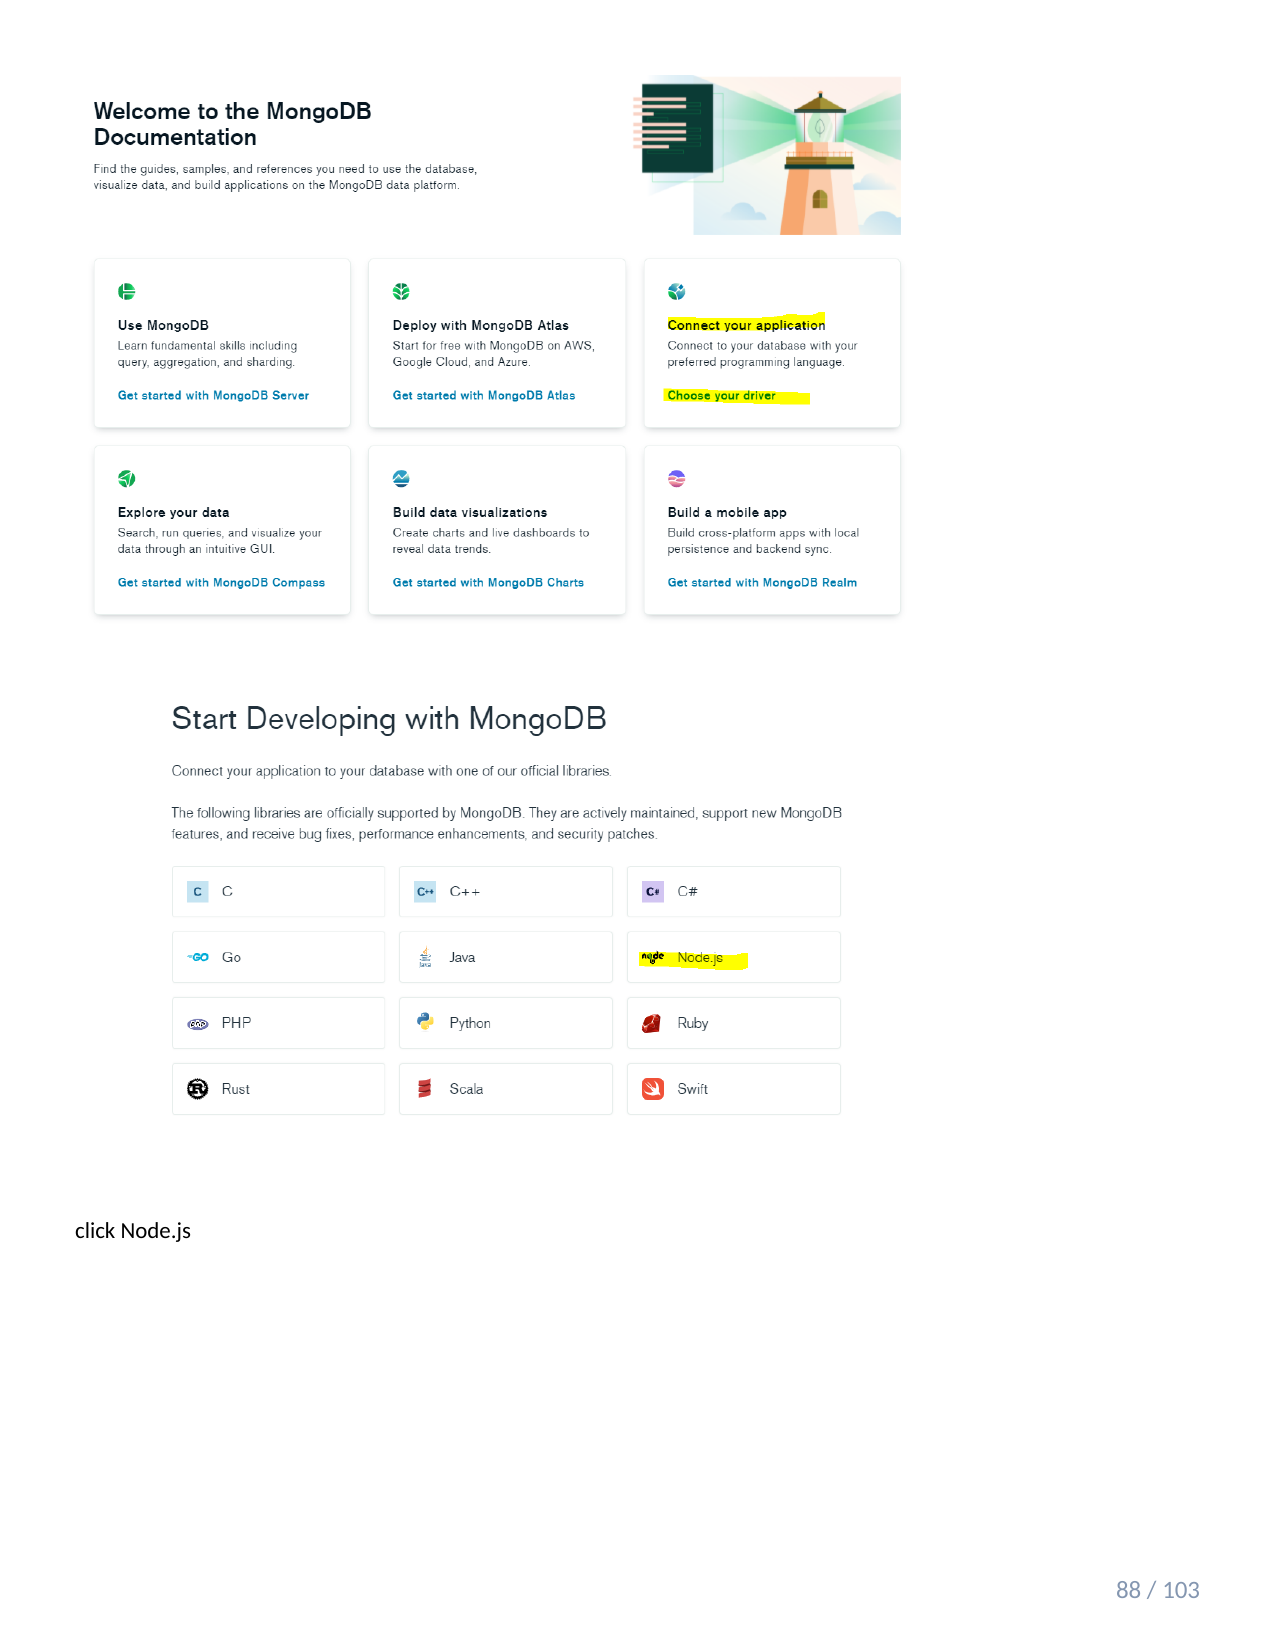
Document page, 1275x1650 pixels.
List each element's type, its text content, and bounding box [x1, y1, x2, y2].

picture [75, 75, 926, 625]
picture [75, 690, 905, 1151]
text click Node.js [75, 1216, 1200, 1244]
